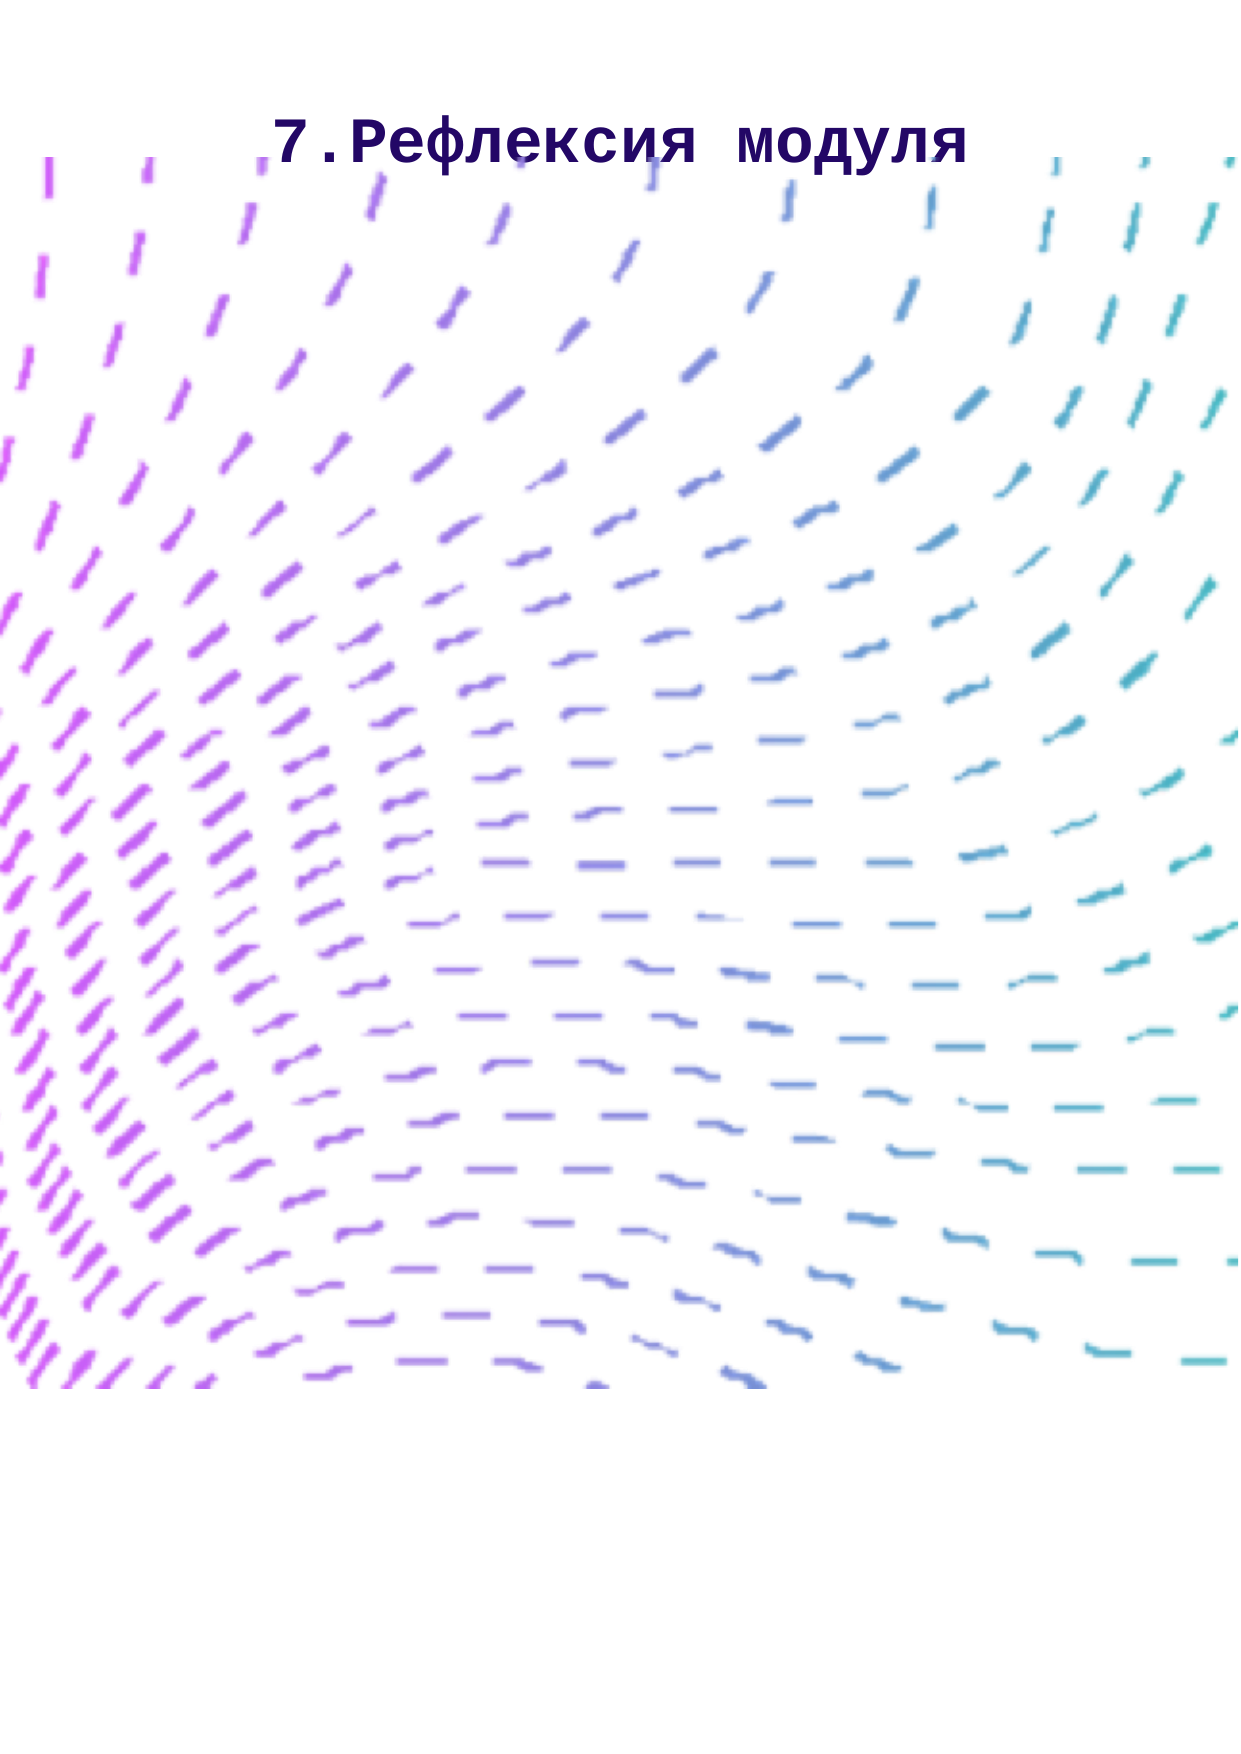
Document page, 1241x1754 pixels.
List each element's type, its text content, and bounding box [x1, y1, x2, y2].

picture [0, 157, 1239, 1389]
text 7.Рефлексия модуля [150, 109, 1090, 157]
